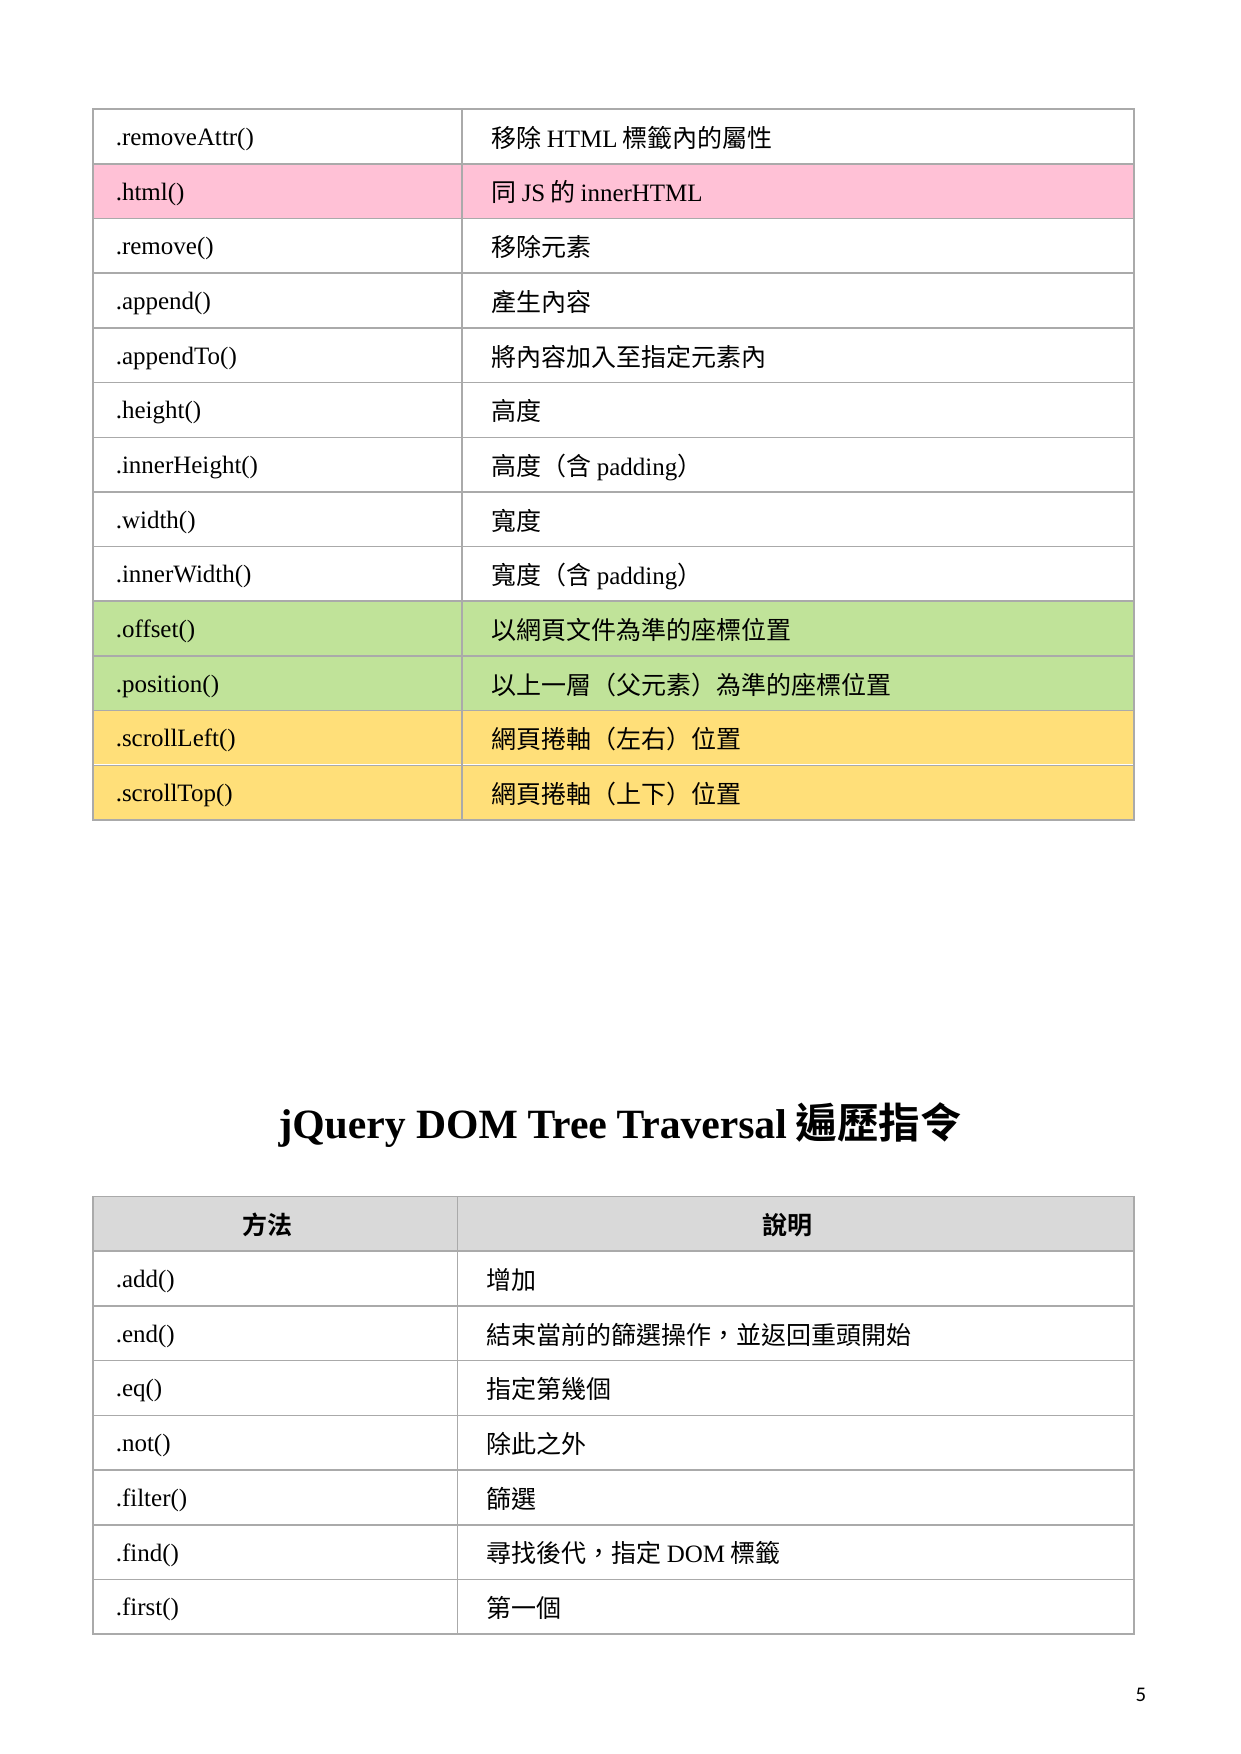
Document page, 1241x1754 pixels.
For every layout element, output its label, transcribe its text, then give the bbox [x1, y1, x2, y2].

table_cell .appendTo() [94, 329, 461, 382]
table_cell 產生內容 [463, 274, 1133, 327]
table_cell 以上一層（父元素）為準的座標位置 [463, 657, 1133, 710]
text jQuery DOM Tree Traversal遍歷指令 [94, 1083, 1146, 1158]
table_cell 除此之外 [458, 1416, 1133, 1469]
table_cell 指定第幾個 [458, 1361, 1133, 1414]
table_cell 將內容加入至指定元素內 [463, 329, 1133, 382]
table_cell .filter() [94, 1471, 457, 1524]
table_cell .eq() [94, 1361, 457, 1414]
table_cell 網頁捲軸（左右）位置 [463, 711, 1133, 764]
table_cell 高度 [463, 383, 1133, 436]
table_cell 寬度（含padding） [463, 547, 1133, 600]
table_cell 高度（含padding） [463, 438, 1133, 491]
table_cell .append() [94, 274, 461, 327]
table_cell 網頁捲軸（上下）位置 [463, 766, 1133, 819]
table_cell .remove() [94, 219, 461, 272]
table_cell .scrollTop() [94, 766, 461, 819]
table_cell 第一個 [458, 1580, 1133, 1633]
table_cell .offset() [94, 602, 461, 655]
table_cell .scrollLeft() [94, 711, 461, 764]
table_cell .html() [94, 165, 461, 218]
table_cell 移除HTML標籤內的屬性 [463, 110, 1133, 163]
table_cell .width() [94, 493, 461, 546]
table_cell 尋找後代，指定DOM標籤 [458, 1526, 1133, 1578]
table_cell .add() [94, 1252, 457, 1305]
table_cell .end() [94, 1307, 457, 1360]
table_cell .innerWidth() [94, 547, 461, 600]
table_cell .height() [94, 383, 461, 436]
table_cell 增加 [458, 1252, 1133, 1305]
table_cell .find() [94, 1526, 457, 1578]
table_cell 結束當前的篩選操作，並返回重頭開始 [458, 1307, 1133, 1360]
table_cell .removeAttr() [94, 110, 461, 163]
table_cell .innerHeight() [94, 438, 461, 491]
table_cell 移除元素 [463, 219, 1133, 272]
table_header 方法 [94, 1197, 457, 1250]
table_cell .not() [94, 1416, 457, 1469]
table_cell .first() [94, 1580, 457, 1633]
table_cell .position() [94, 657, 461, 710]
table_cell 同JS的innerHTML [463, 165, 1133, 218]
table_cell 以網頁文件為準的座標位置 [463, 602, 1133, 655]
table_cell 寬度 [463, 493, 1133, 546]
table_header 說明 [458, 1197, 1133, 1250]
table_cell 篩選 [458, 1471, 1133, 1524]
